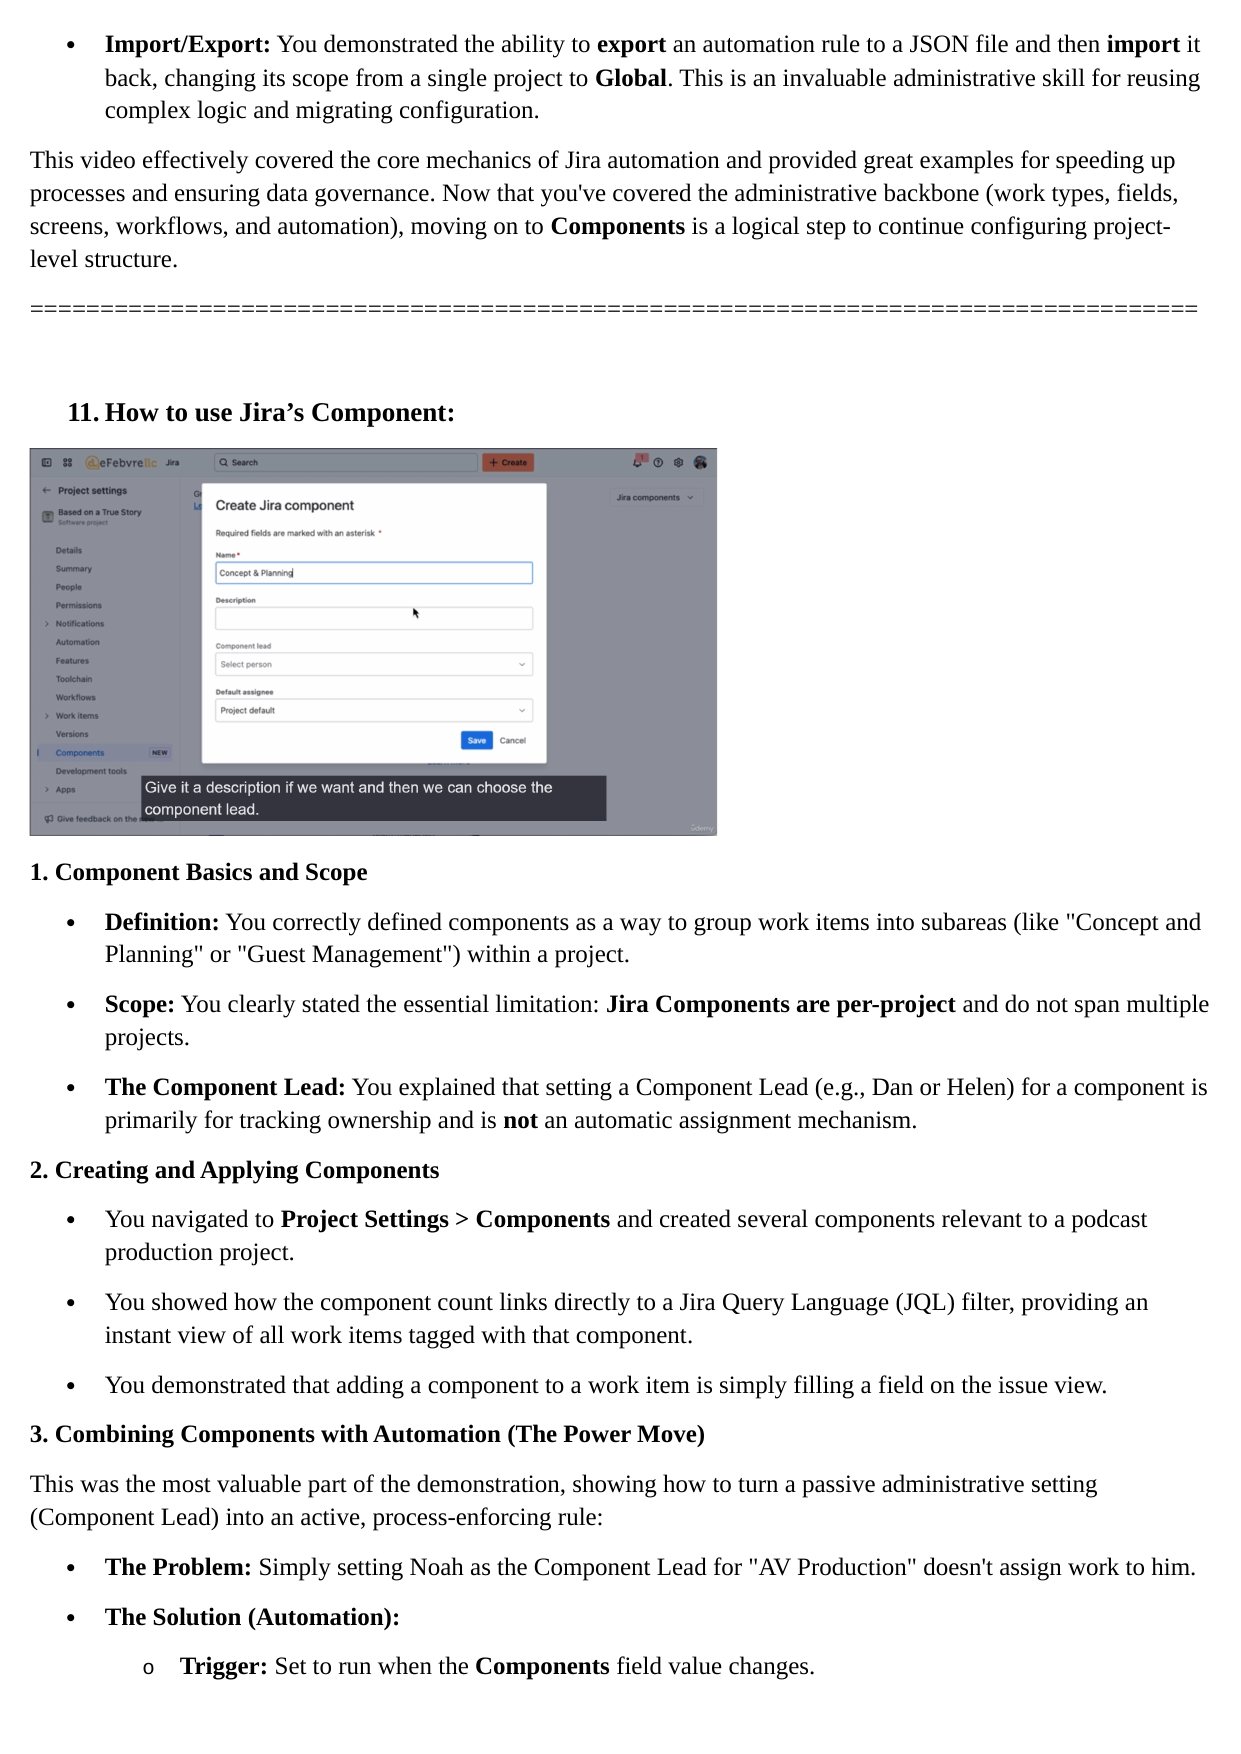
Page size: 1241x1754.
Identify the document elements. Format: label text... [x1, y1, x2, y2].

list Import/Export: You demonstrated the ability to export an automation rule to a JSON file and then import it back, changing its scope from a single project to Global. This is an invaluable administrative skill for reusing complex logic and migrating configuration. [67, 29, 1211, 124]
list The Problem: Simply setting Noah as the Component Lead for "AV Production" doesn't assign work to him. [67, 1552, 1211, 1581]
list The Solution (Automation): [67, 1602, 1211, 1630]
list Scope: You clearly stated the essential limitation: Jira Components are per-project and do not span multiple projects. [67, 989, 1211, 1051]
list Trigger: Set to run when the Components field value changes. [142, 1651, 1211, 1681]
text 2. Creating and Applying Components [29, 1155, 1211, 1183]
picture [29, 448, 718, 836]
list You demonstrated that adding a component to a work item is simply filling a field on the issue view. [67, 1370, 1211, 1398]
list You navigated to Project Settings > Components and created several components relevant to a podcast production project. [67, 1204, 1211, 1266]
list You showed how the component count links directly to a Jira Query Language (JQL) filter, providing an instant view of all work items tagged with that component. [67, 1287, 1211, 1349]
text 1. Component Basics and Scope [29, 857, 1211, 886]
list How to use Jira’s Component: [67, 396, 1211, 427]
list Definition: You correctly defined components as a way to group work items into subareas (like "Concept and Planning" or "Guest Management") within a project. [67, 907, 1211, 968]
text =================================================================================== [29, 294, 1211, 323]
text 3. Combining Components with Automation (The Power Move) [29, 1419, 1211, 1448]
text This was the most valuable part of the demonstration, showing how to turn a passive administrative setting (Component Lead) into an active, process-enforcing rule: [29, 1469, 1211, 1531]
list The Component Lead: You explained that setting a Component Lead (e.g., Dan or Helen) for a component is primarily for tracking ownership and is not an automatic assignment mechanism. [67, 1072, 1211, 1134]
text This video effectively covered the core mechanics of Jira automation and provided great examples for speeding up processes and ensuring data governance. Now that you've covered the administrative backbone (work types, fields, screens, workflows, and automation), moving on to Components is a logical step to continue configuring project-level structure. [29, 145, 1211, 273]
